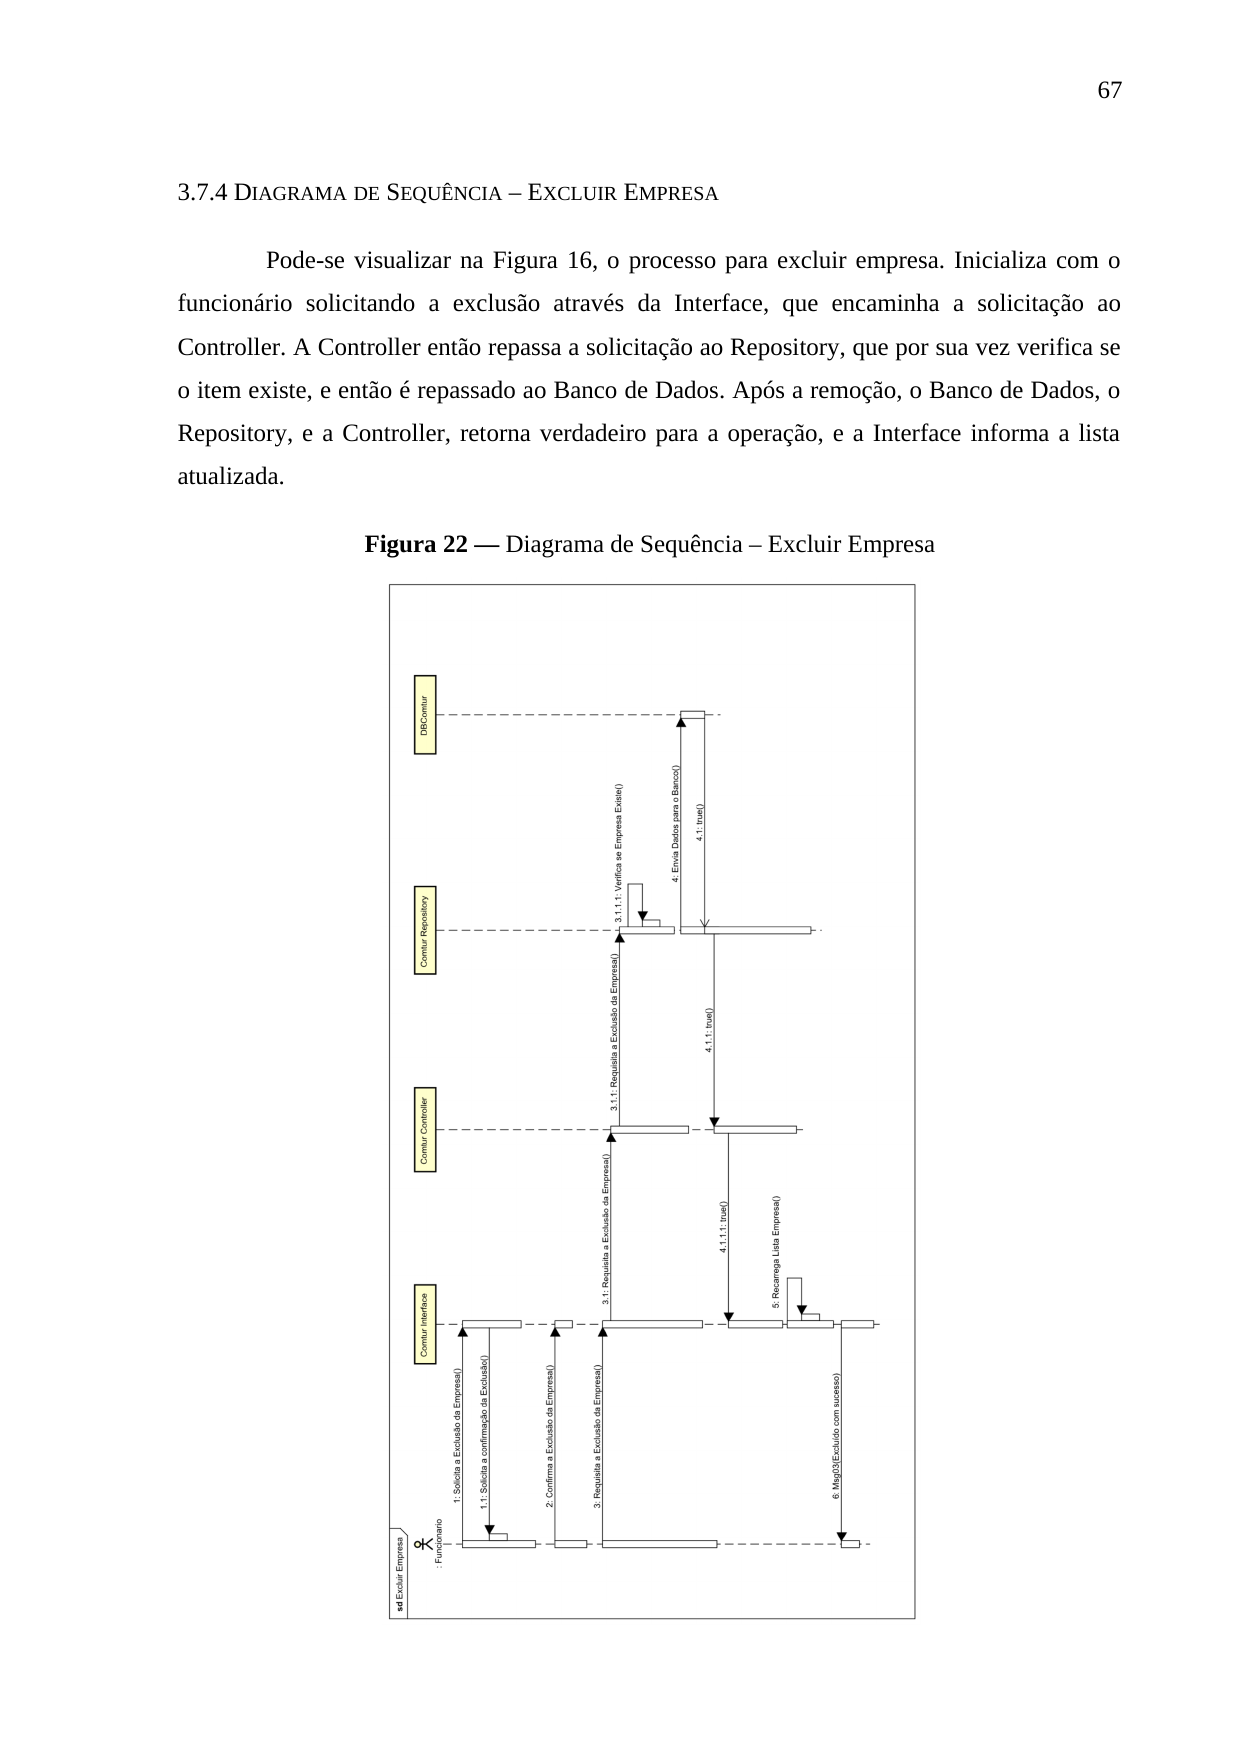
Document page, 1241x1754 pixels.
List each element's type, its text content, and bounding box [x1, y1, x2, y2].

subtitle 3.7.4 Diagrama de Sequência – Excluir Empresa [177, 177, 1122, 206]
picture [383, 579, 921, 1624]
text Pode-se visualizar na Figura 16, o processo para excluir empresa. Inicializa com o funcionário solicitando a exclusão através da Interface, que encaminha a solicitação ao Controller. A Controller então repassa a solicitação ao Repository, que por sua vez verifica se o item existe, e então é repassado ao Banco de Dados. Após a remoção, o Banco de Dados, o Repository, e a Controller, retorna verdadeiro para a operação, e a Interface informa a lista atualizada. [177, 245, 1122, 490]
